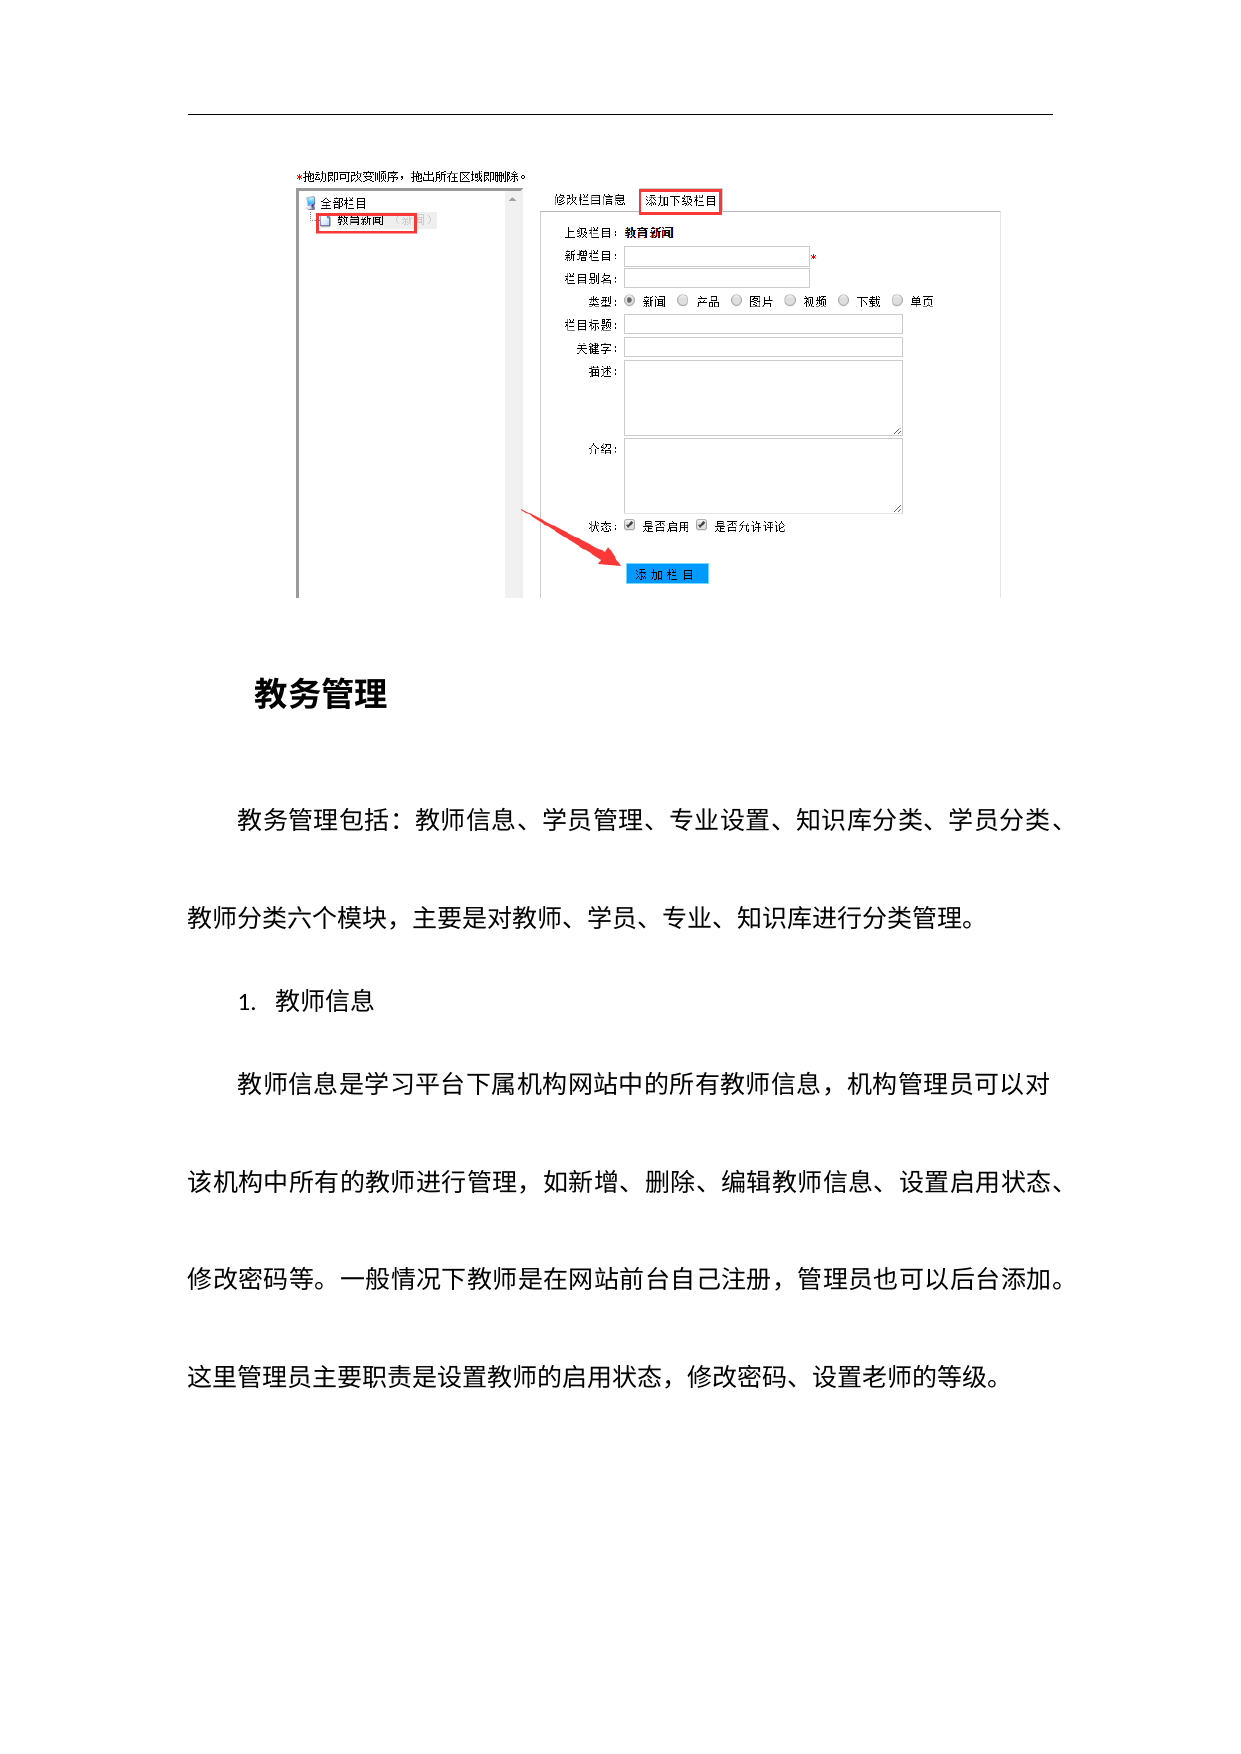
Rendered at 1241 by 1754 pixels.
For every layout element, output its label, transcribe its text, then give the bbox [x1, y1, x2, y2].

list 教师信息 [237, 967, 1053, 1032]
picture [290, 161, 1001, 598]
text 教师信息是学习平台下属机构网站中的所有教师信息，机构管理员可以对该机构中所有的教师进行管理，如新增、删除、编辑教师信息、设置启用状态、修改密码等。一般情况下教师是在网站前台自己注册，管理员也可以后台添加。这里管理员主要职责是设置教师的启用状态，修改密码、设置老师的等级。 [187, 1050, 1053, 1408]
subtitle 教务管理 [187, 659, 1053, 724]
text 教务管理包括：教师信息、学员管理、专业设置、知识库分类、学员分类、教师分类六个模块，主要是对教师、学员、专业、知识库进行分类管理。 [187, 786, 1053, 949]
